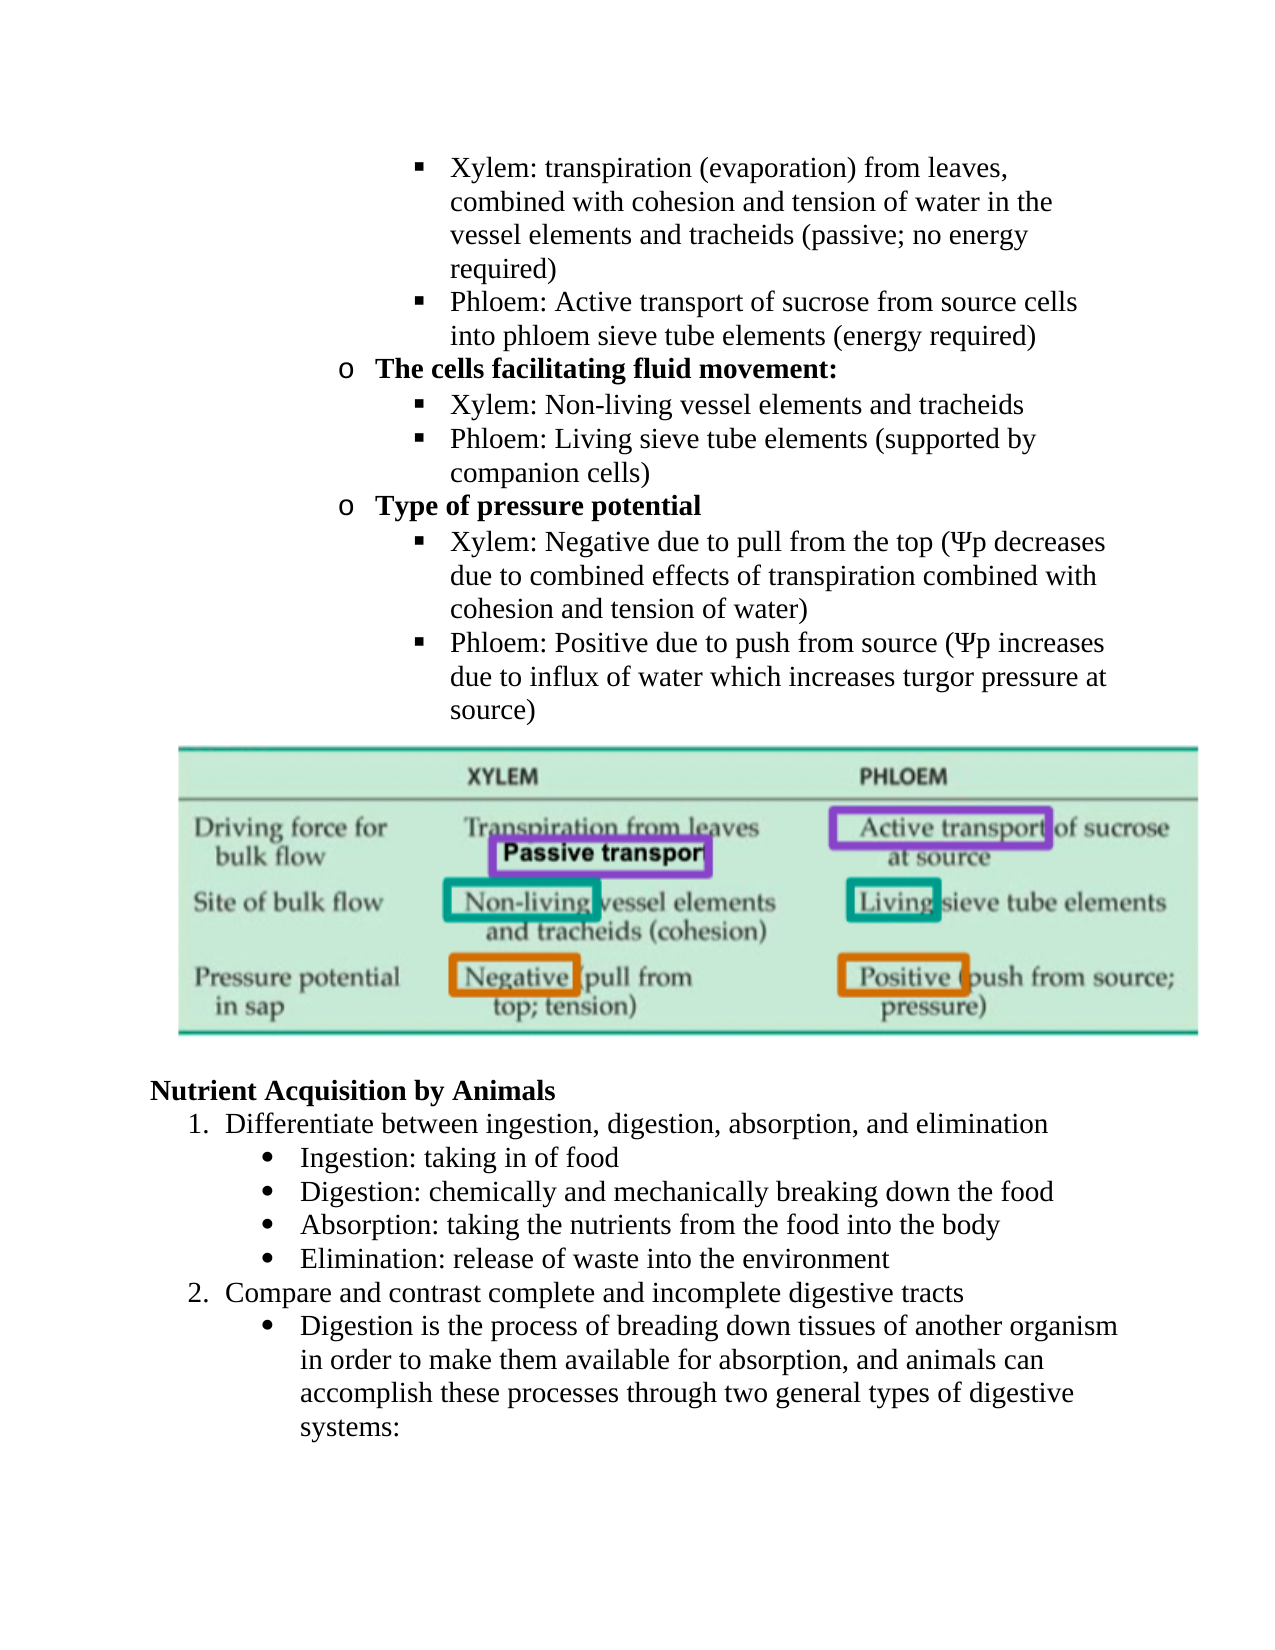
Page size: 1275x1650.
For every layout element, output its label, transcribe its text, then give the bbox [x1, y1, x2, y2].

list Elimination: release of waste into the environment [262, 1241, 1125, 1275]
list Compare and contrast complete and incomplete digestive tracts [187, 1275, 1125, 1308]
text Nutrient Acquisition by Animals [150, 1073, 1125, 1107]
list Phloem: Active transport of sucrose from source cells into phloem sieve tube elements (energy required) [412, 284, 1125, 351]
picture [178, 745, 1199, 1040]
list Digestion: chemically and mechanically breaking down the food [262, 1174, 1125, 1207]
list Xylem: Negative due to pull from the top (Ψp decreases due to combined effects of transpiration combined with cohesion and tension of water) [412, 524, 1125, 625]
list The cells facilitating fluid movement: [337, 351, 1125, 387]
list Xylem: Non-living vessel elements and tracheids [412, 387, 1125, 421]
list Differentiate between ingestion, digestion, absorption, and elimination [187, 1107, 1125, 1140]
list Xylem: transpiration (evaporation) from leaves, combined with cohesion and tension of water in the vessel elements and tracheids (passive; no energy required) [412, 150, 1125, 284]
list Absorption: taking the nutrients from the food into the body [262, 1207, 1125, 1241]
list Phloem: Living sieve tube elements (supported by companion cells) [412, 421, 1125, 488]
list Ingestion: taking in of food [262, 1140, 1125, 1174]
list Type of pressure potential [337, 488, 1125, 524]
list Digestion is the process of breading down tissues of another organism in order to make them available for absorption, and animals can accomplish these processes through two general types of digestive systems: [262, 1308, 1125, 1443]
list Phloem: Positive due to push from source (Ψp increases due to influx of water which increases turgor pressure at source) [412, 625, 1125, 726]
